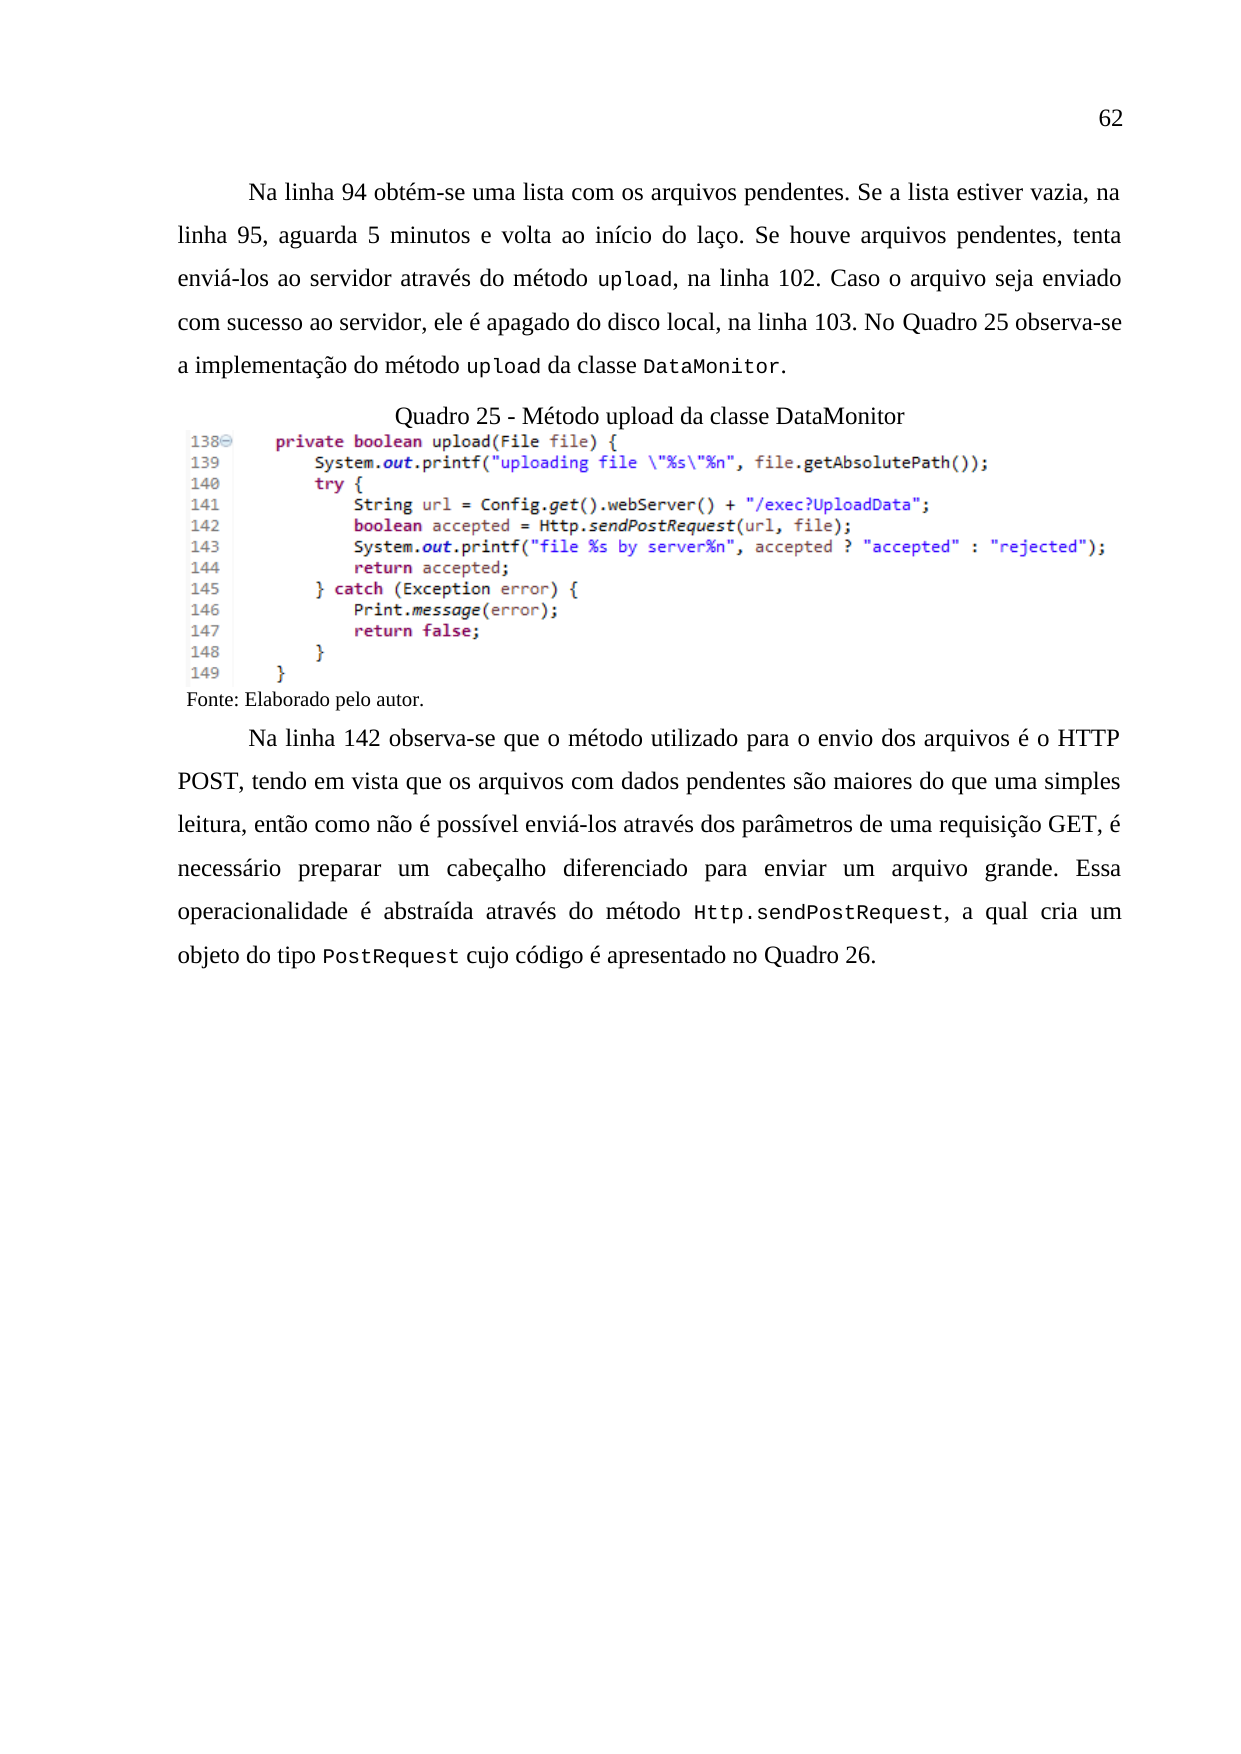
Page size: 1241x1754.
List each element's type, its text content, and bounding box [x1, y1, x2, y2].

text Fonte: Elaborado pelo autor. [177, 687, 1122, 711]
text Na linha 94 obtém-se uma lista com os arquivos pendentes. Se a lista estiver vazia, na linha 95, aguarda 5 minutos e volta ao início do laço. Se houve arquivos pendentes, tenta enviá-los ao servidor através do método upload, na linha 102. Caso o arquivo seja enviado com sucesso ao servidor, ele é apagado do disco local, na linha 103. No Quadro 25 observa-se a implementação do método upload da classe DataMonitor. [177, 177, 1122, 380]
picture [185, 430, 1114, 687]
text Na linha 142 observa-se que o método utilizado para o envio dos arquivos é o HTTP POST, tendo em vista que os arquivos com dados pendentes são maiores do que uma simples leitura, então como não é possível enviá-los através dos parâmetros de uma requisição GET, é necessário preparar um cabeçalho diferenciado para enviar um arquivo grande. Essa operacionalidade é abstraída através do método Http.sendPostRequest, a qual cria um objeto do tipo PostRequest cujo código é apresentado no Quadro 26. [177, 723, 1122, 969]
